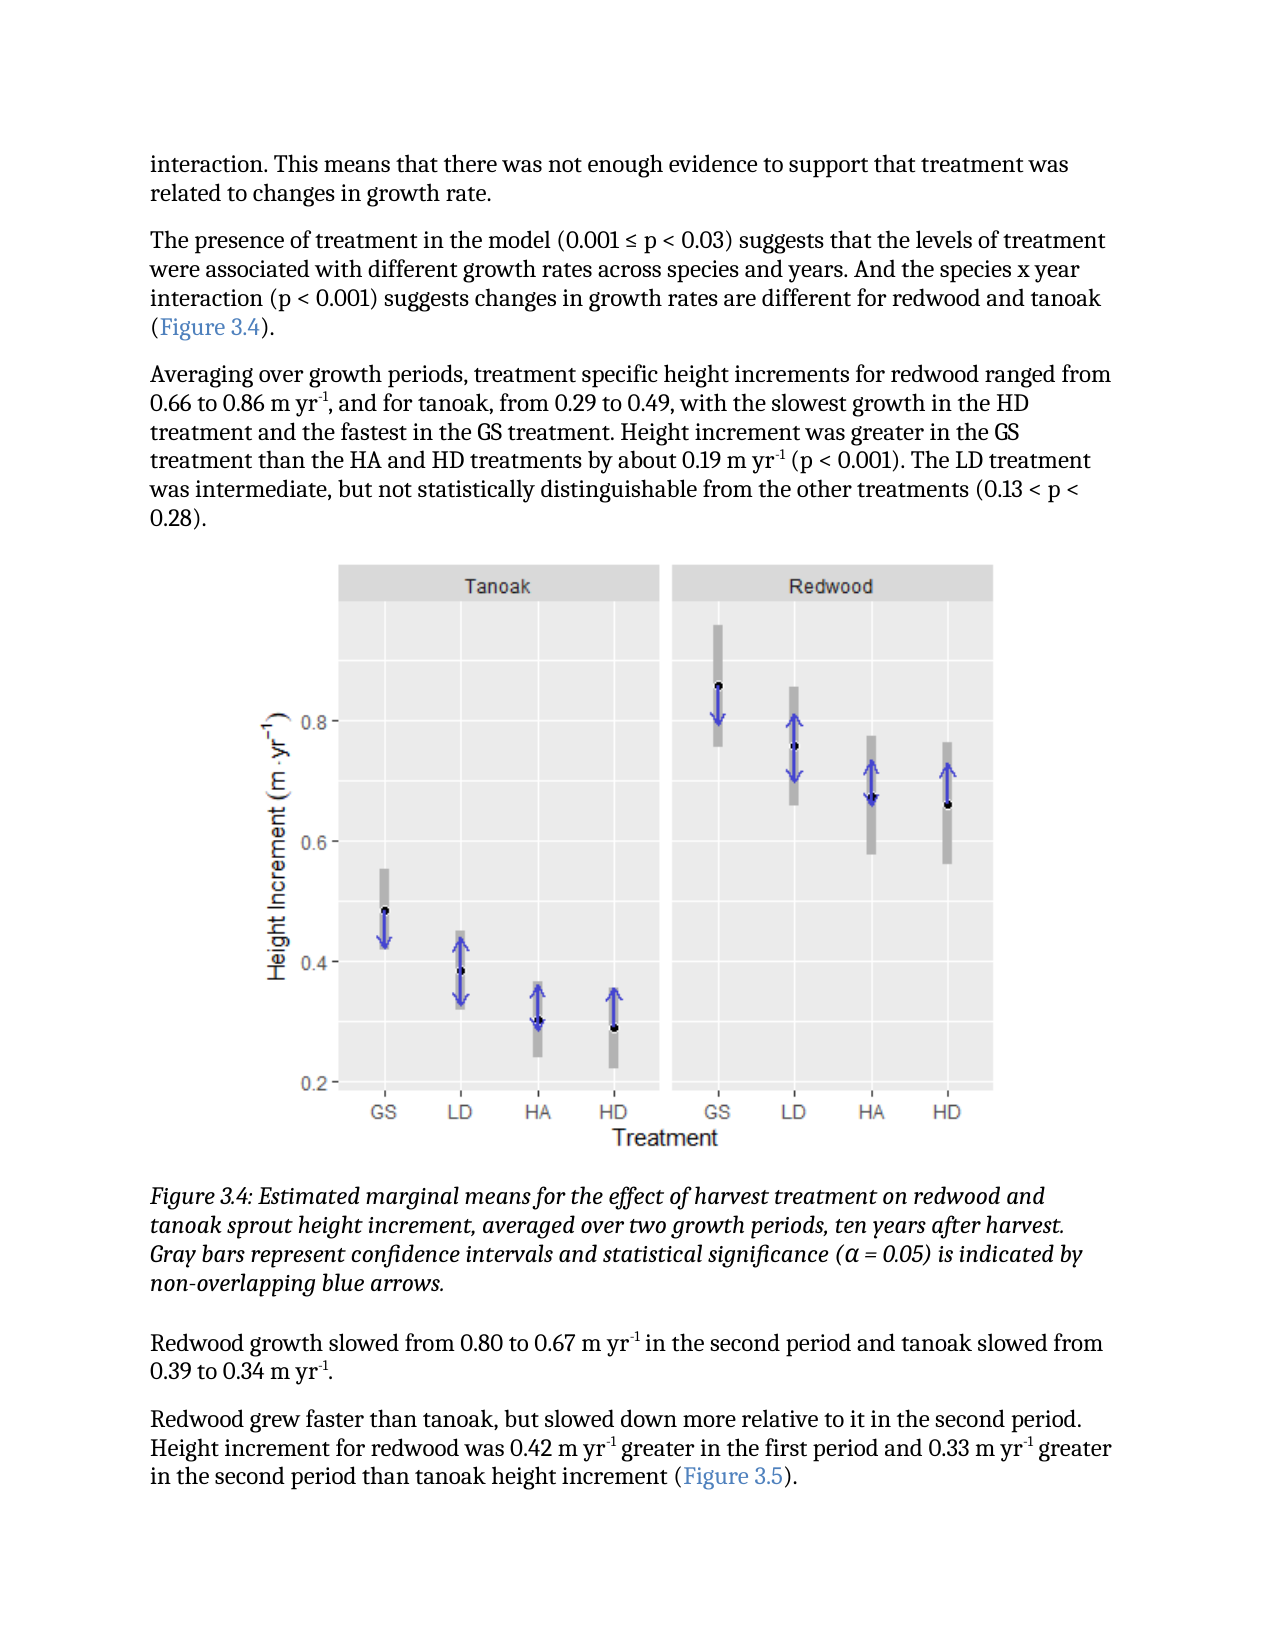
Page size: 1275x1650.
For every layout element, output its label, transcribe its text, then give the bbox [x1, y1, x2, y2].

text Redwood grew faster than tanoak, but slowed down more relative to it in the second period. Height increment for redwood was 0.42 m yr-1 greater in the first period and 0.33 m yr-1 greater in the second period than tanoak height increment (Figure 3.5). [150, 1405, 1125, 1491]
text Averaging over growth periods, treatment specific height increments for redwood ranged from 0.66 to 0.86 m yr-1, and for tanoak, from 0.29 to 0.49, with the slowest growth in the HD treatment and the fastest in the GS treatment. Height increment was greater in the GS treatment than the HA and HD treatments by about 0.19 m yr-1 (p < 0.001). The LD treatment was intermediate, but not statistically distinguishable from the other treatments (0.13 < p < 0.28). [150, 360, 1125, 532]
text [150, 150, 1125, 207]
picture [247, 555, 1006, 1162]
table_header Figure 3.4: Estimated marginal means for the effect of harvest treatment on redwood and tanoak sprout height increment, averaged over two growth periods, ten years after harvest. Gray bars represent confidence intervals and statistical significance (α = 0.05) is indicated by non-overlapping blue arrows. [139, 551, 1114, 1310]
text The presence of treatment in the model (0.001 ≤ p < 0.03) suggests that the levels of treatment were associated with different growth rates across species and years. And the species x year interaction (p < 0.001) suggests changes in growth rates are different for redwood and tanoak (Figure 3.4). [150, 226, 1125, 341]
text Redwood growth slowed from 0.80 to 0.67 m yr-1 in the second period and tanoak slowed from 0.39 to 0.34 m yr-1. [150, 1328, 1125, 1386]
